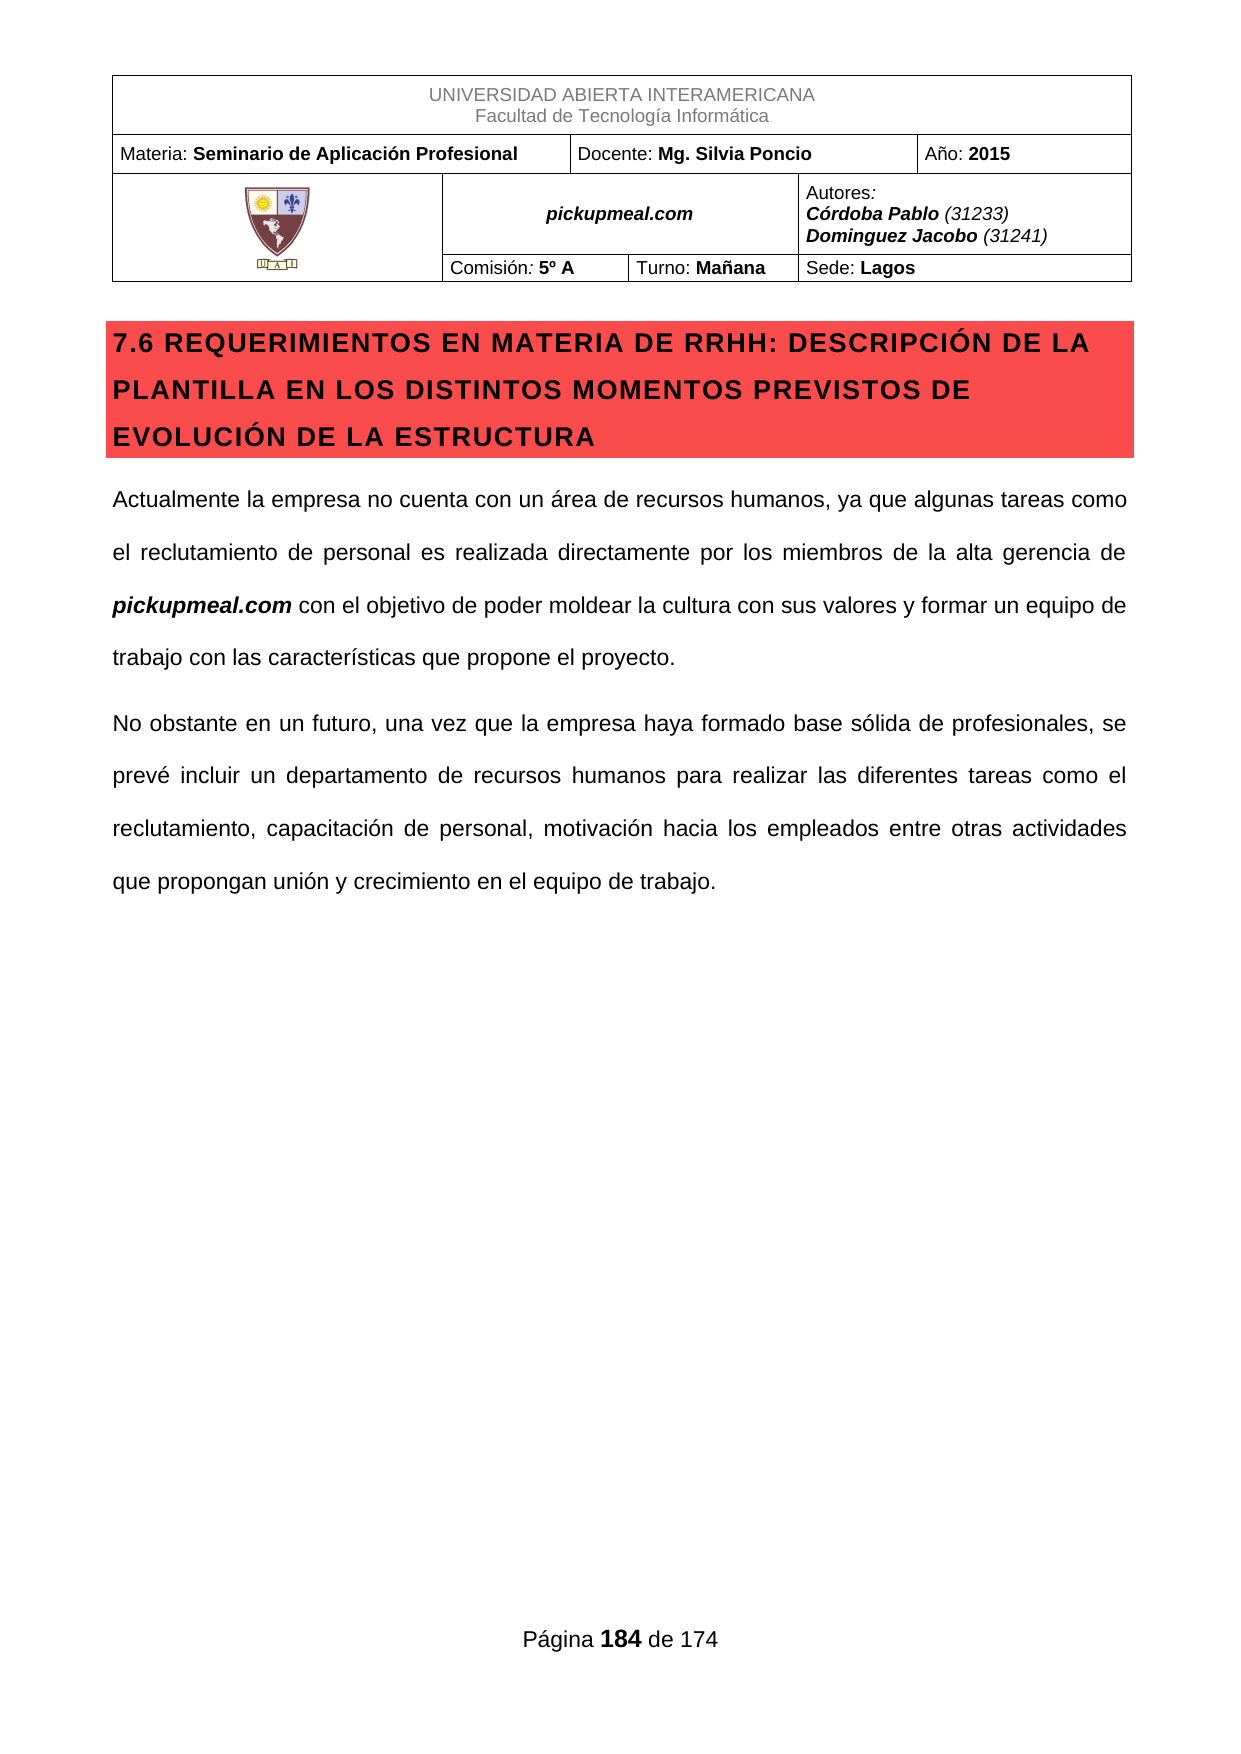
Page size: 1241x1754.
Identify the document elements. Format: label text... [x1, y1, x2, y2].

text No obstante en un futuro, una vez que la empresa haya formado base sólida de profesionales, se prevé incluir un departamento de recursos humanos para realizar las diferentes tareas como el reclutamiento, capacitación de personal, motivación hacia los empleados entre otras actividades que propongan unión y crecimiento en el equipo de trabajo. [112, 709, 1128, 894]
subtitle 7.6 Requerimientos en materia de RRHH: descripción de la plantilla en los distintos momentos previstos de evolución de la estructura [113, 327, 1128, 452]
text Actualmente la empresa no cuenta con un área de recursos humanos, ya que algunas tareas como el reclutamiento de personal es realizada directamente por los miembros de la alta gerencia de pickupmeal.com con el objetivo de poder moldear la cultura con sus valores y formar un equipo de trabajo con las características que propone el proyecto. [112, 486, 1128, 671]
picture [230, 182, 325, 273]
